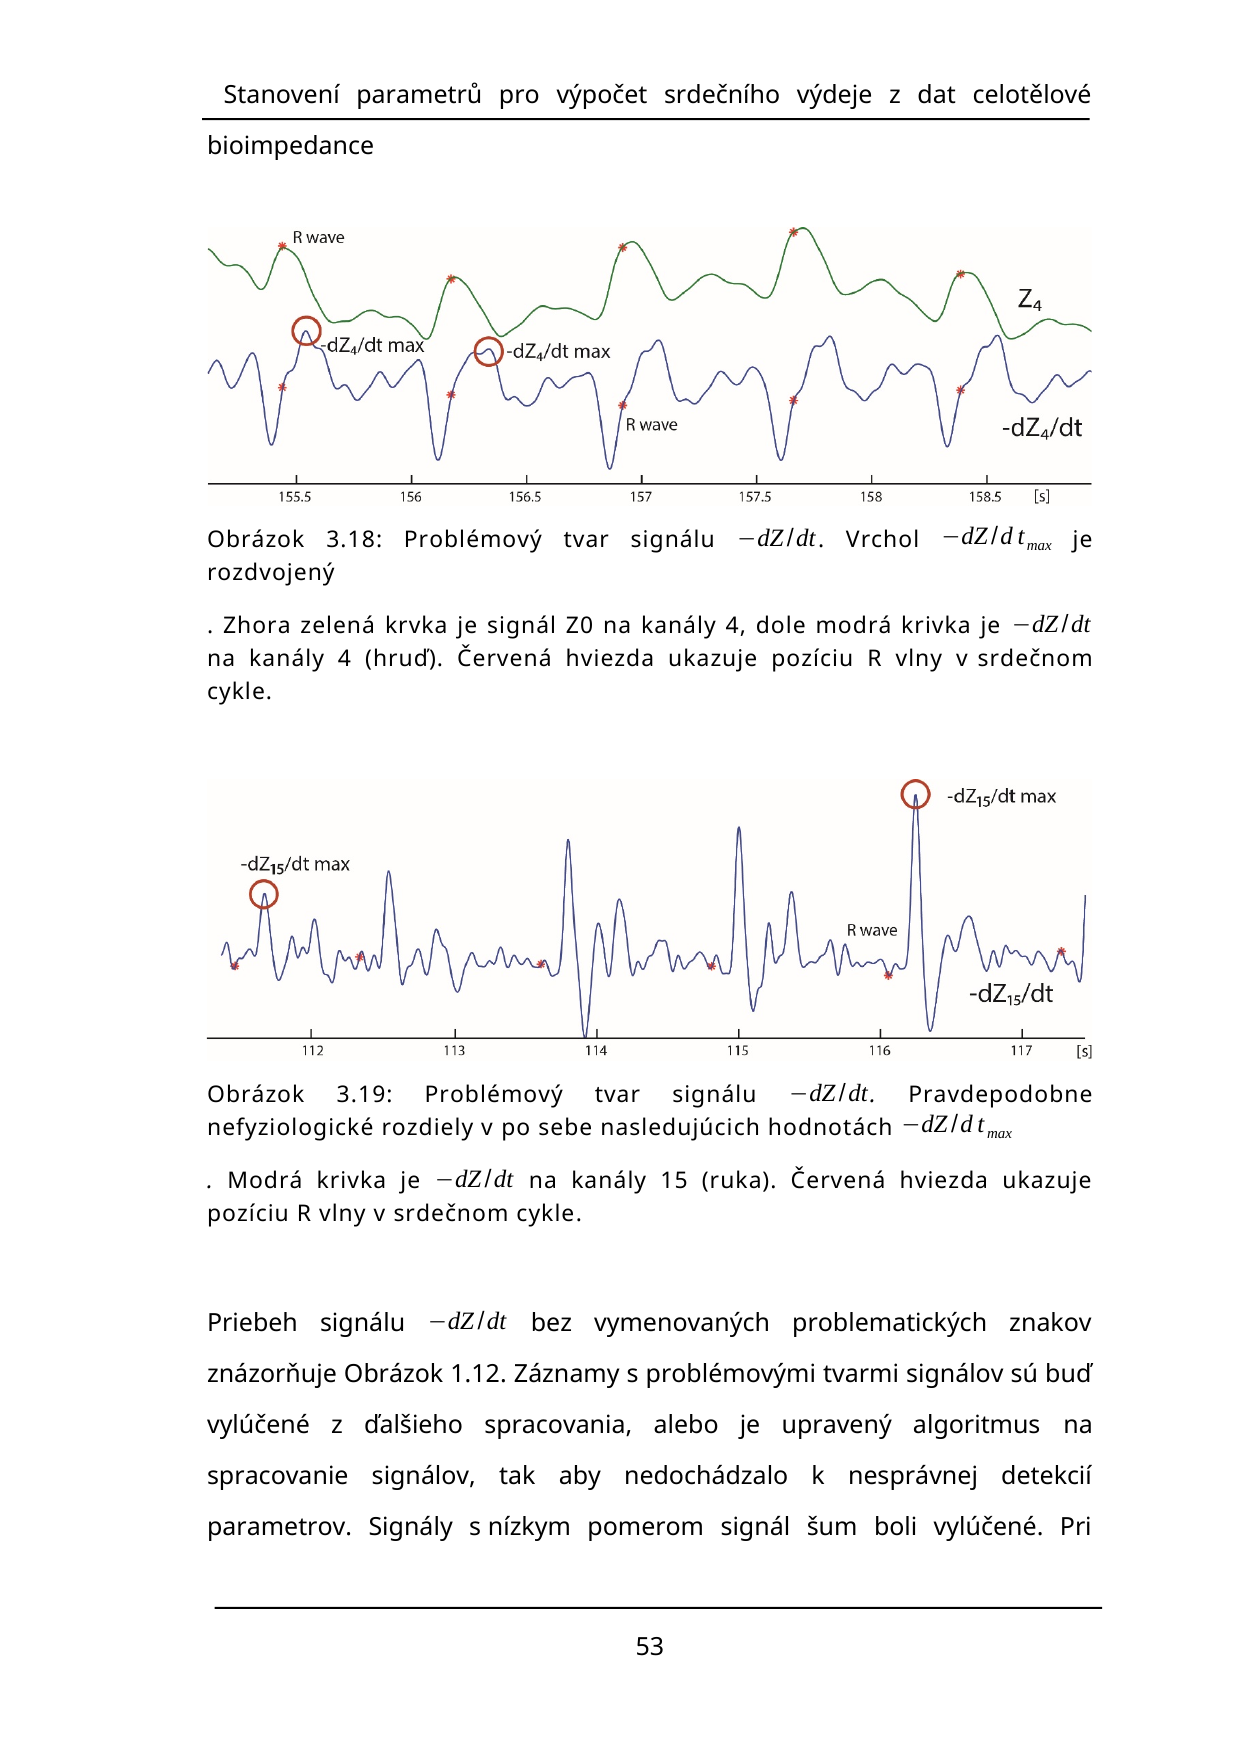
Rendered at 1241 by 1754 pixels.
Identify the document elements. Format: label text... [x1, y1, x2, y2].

picture [206, 779, 1093, 1061]
picture [207, 227, 1092, 506]
text . Zhora zelená krvka je signál Z0 na kanály 4, dole modrá krivka je na kanály 4 (hruď). Červená hviezda ukazuje pozíciu R vlny v srdečnom cykle. [207, 609, 1092, 706]
text . Modrá krivka je na kanály 15 (ruka). Červená hviezda ukazuje pozíciu R vlny v srdečnom cykle. [207, 1164, 1092, 1228]
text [207, 1304, 1092, 1542]
